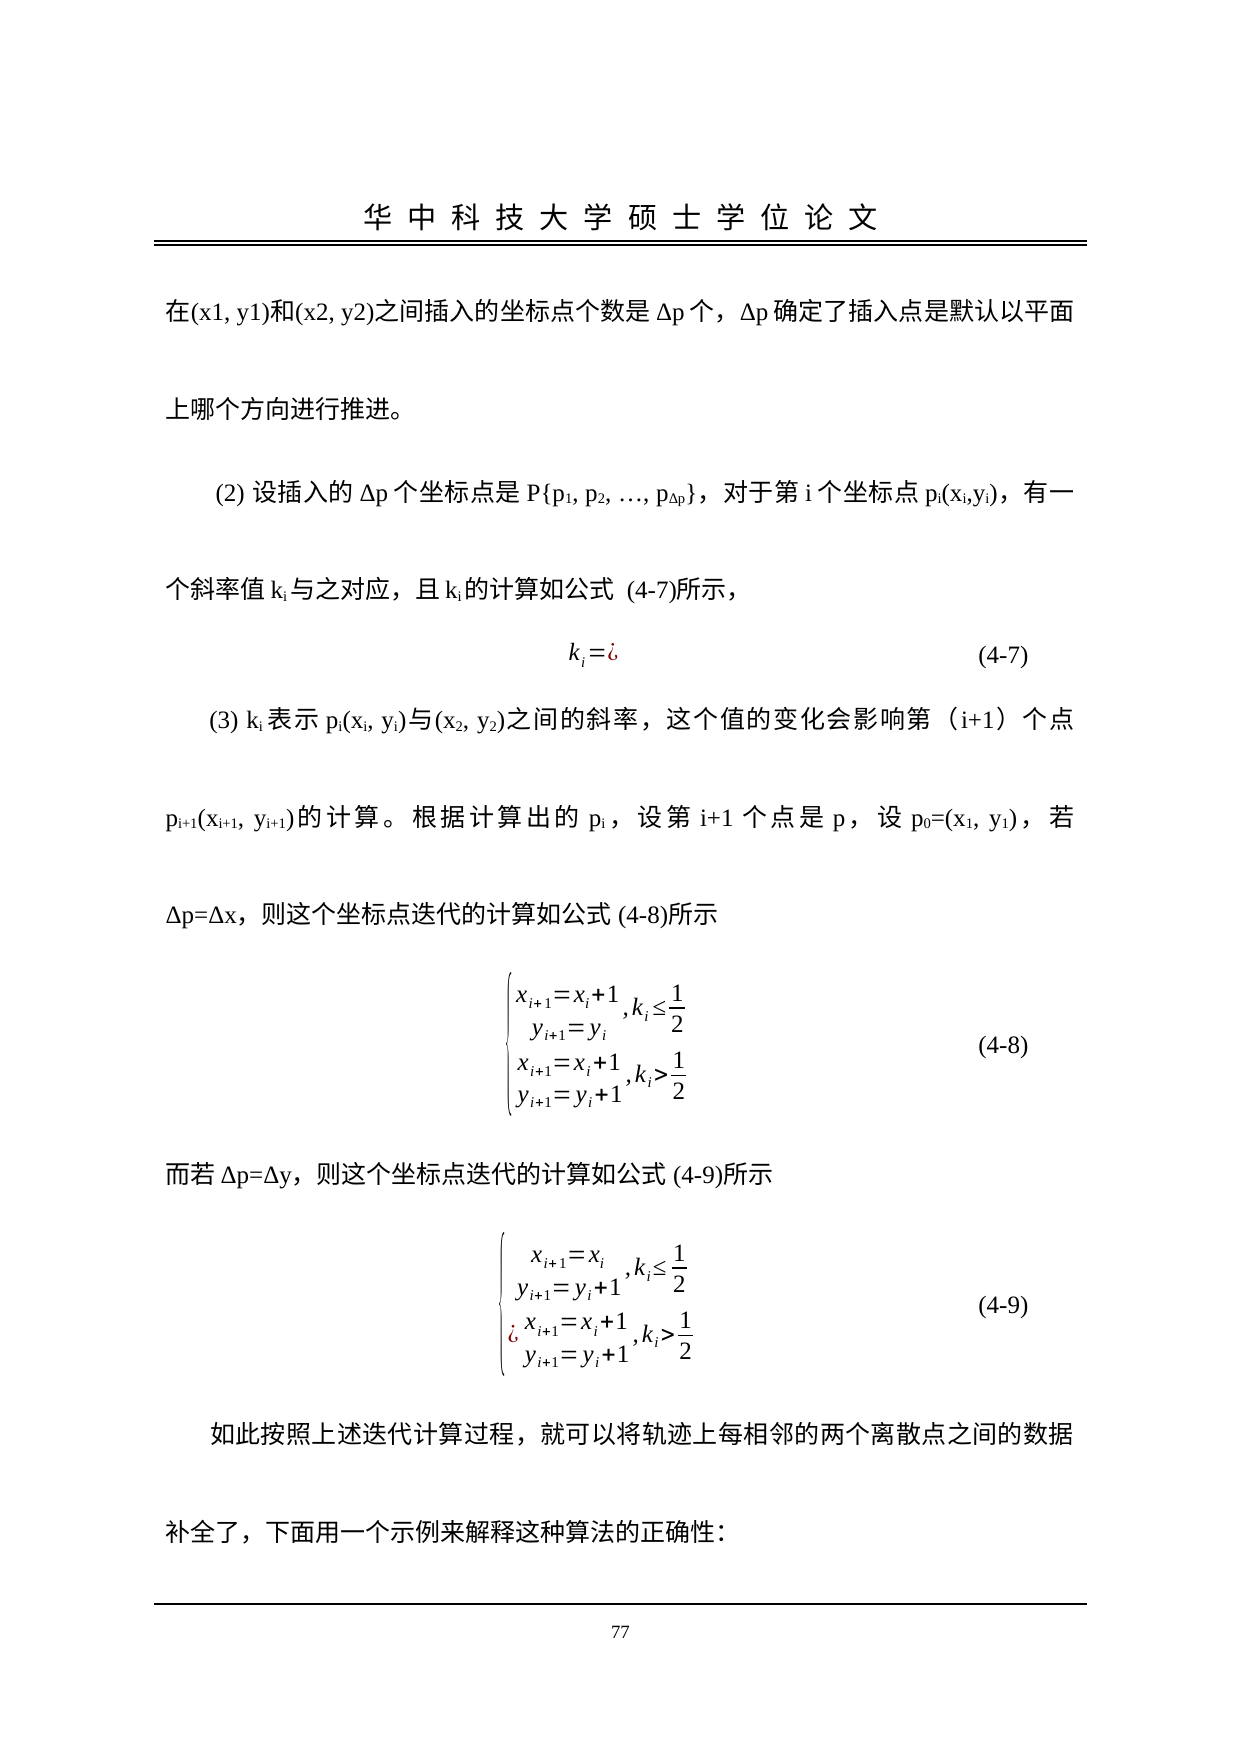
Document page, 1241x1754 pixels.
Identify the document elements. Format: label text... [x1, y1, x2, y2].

text 如此按照上述迭代计算过程，就可以将轨迹上每相邻的两个离散点之间的数据补全了，下面用一个示例来解释这种算法的正确性： [165, 1400, 1075, 1563]
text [165, 277, 1075, 440]
